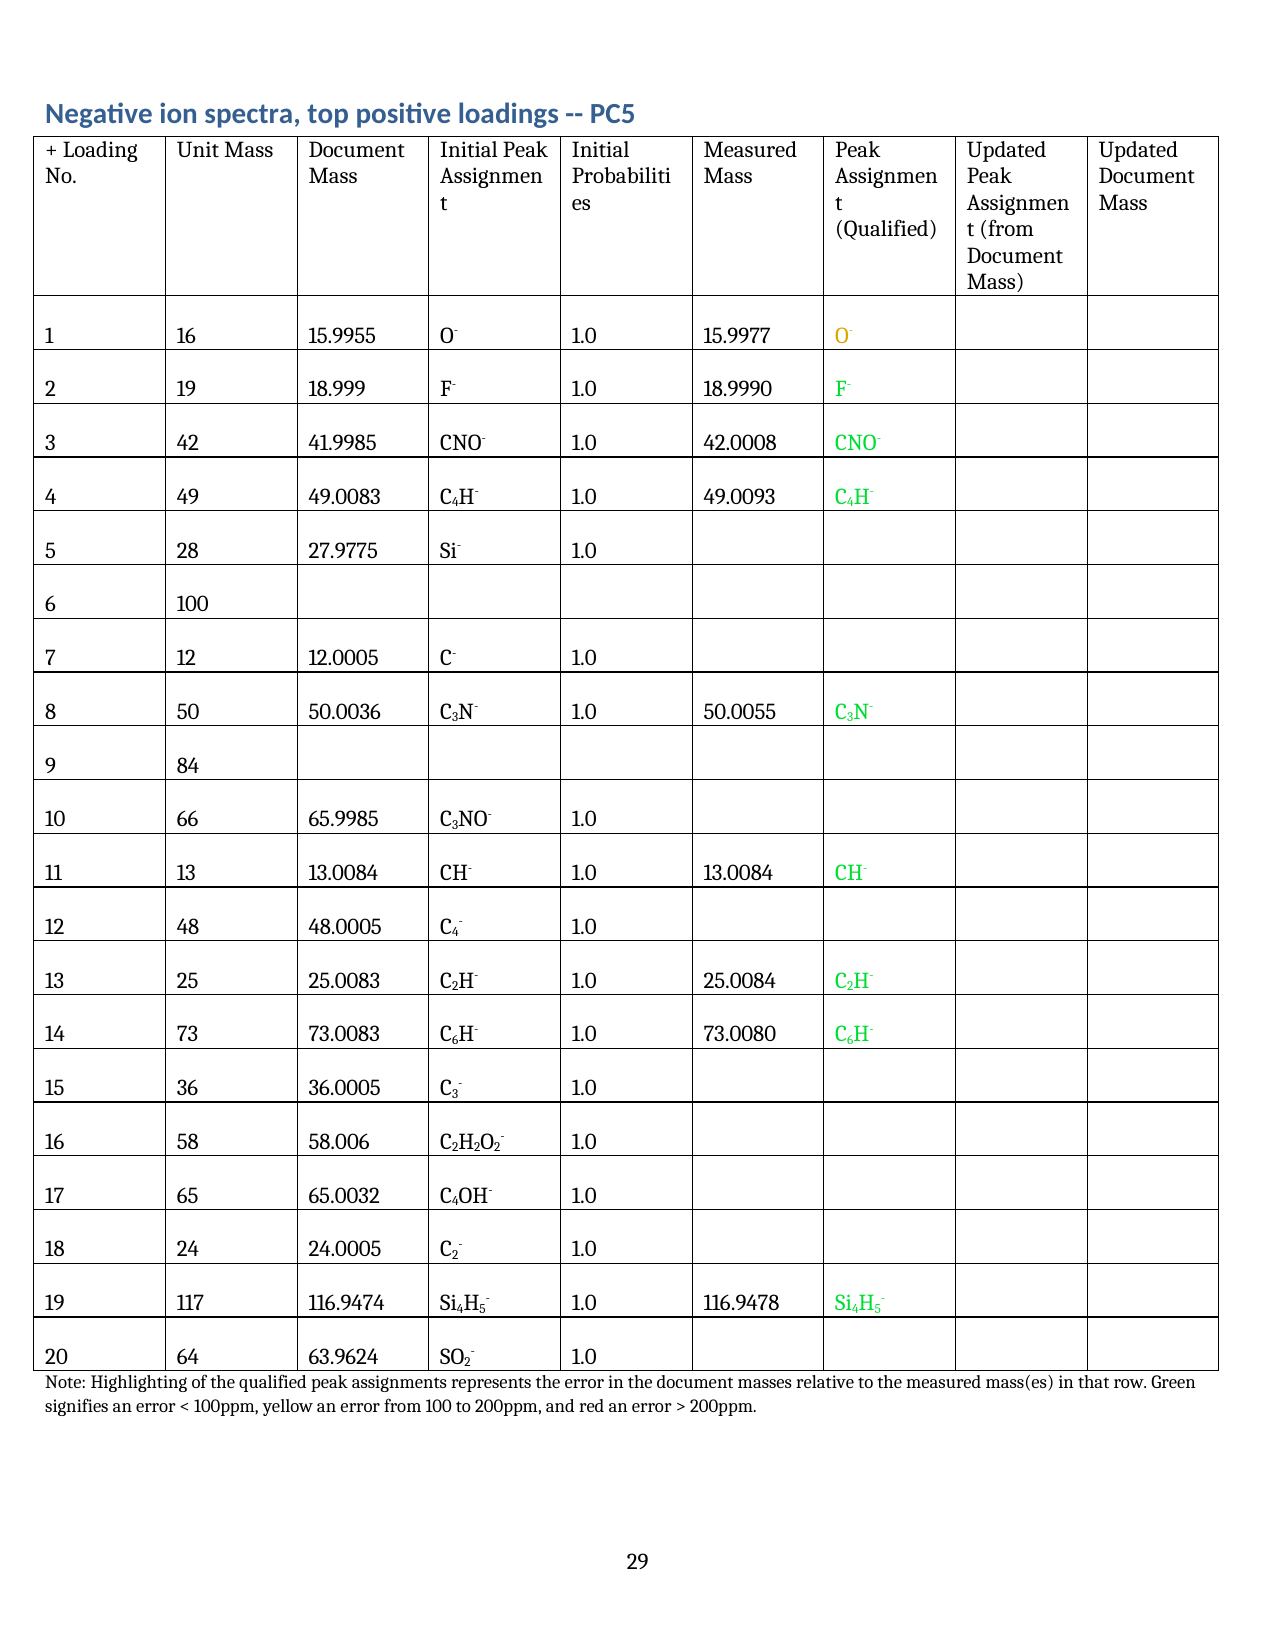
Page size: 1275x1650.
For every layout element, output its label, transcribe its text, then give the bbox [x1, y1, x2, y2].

table_cell [824, 565, 955, 618]
table_cell [693, 1156, 823, 1209]
table_cell 1.0 [561, 1049, 692, 1101]
table_cell C3N- [824, 673, 955, 725]
table_cell 12 [166, 619, 297, 671]
table_cell 1.0 [561, 941, 692, 994]
table_cell 58 [166, 1103, 297, 1155]
table_cell 1.0 [561, 1156, 692, 1209]
table_cell 50.0036 [298, 673, 428, 725]
table_cell 4 [34, 458, 165, 510]
table_cell [1088, 995, 1218, 1048]
table_cell [429, 565, 560, 618]
table_cell 42.0008 [693, 404, 823, 456]
table_cell 1 [34, 296, 165, 349]
table_cell [693, 511, 823, 564]
table_cell 1.0 [561, 1103, 692, 1155]
table_cell 116.9474 [298, 1264, 428, 1316]
table_cell 13 [34, 941, 165, 994]
table_cell 49 [166, 458, 297, 510]
table_cell 16 [166, 296, 297, 349]
table_cell 49.0083 [298, 458, 428, 510]
table_cell [956, 350, 1087, 403]
table_cell 2 [34, 350, 165, 403]
table_cell [693, 1049, 823, 1101]
table_cell [956, 1156, 1087, 1209]
table_cell [824, 1049, 955, 1101]
table_cell C2H- [824, 941, 955, 994]
table_cell F- [824, 350, 955, 403]
table_cell 19 [34, 1264, 165, 1316]
table_header + Loading No. [34, 137, 165, 295]
table_cell F- [429, 350, 560, 403]
subtitle Negative ion spectra, top positive loadings -- PC5 [45, 95, 1230, 131]
table_cell 1.0 [561, 511, 692, 564]
table_header Measured Mass [693, 137, 823, 295]
table_cell 16 [34, 1103, 165, 1155]
table_cell [956, 780, 1087, 833]
table_cell 8 [34, 673, 165, 725]
table_cell [298, 726, 428, 779]
table_cell Si4H5- [824, 1264, 955, 1316]
table_cell [1088, 1049, 1218, 1101]
table_cell [693, 726, 823, 779]
table_cell C4H- [824, 458, 955, 510]
table_cell [693, 565, 823, 618]
table_cell 15 [34, 1049, 165, 1101]
table_cell [824, 726, 955, 779]
table_header Updated Document Mass [1088, 137, 1218, 295]
table_cell [561, 726, 692, 779]
table_cell 1.0 [561, 1210, 692, 1263]
table_cell [824, 511, 955, 564]
table_cell [1088, 619, 1218, 671]
table_header Initial Peak Assignment [429, 137, 560, 295]
table_cell 12 [34, 888, 165, 940]
table_cell 5 [34, 511, 165, 564]
text Note: Highlighting of the qualified peak assignments represents the error in the document masses relative to the measured mass(es) in that row. Green signifies an error < 100ppm, yellow an error from 100 to 200ppm, and red an error > 200ppm. [45, 1371, 1230, 1417]
table_cell C6H- [824, 995, 955, 1048]
table_cell 9 [34, 726, 165, 779]
table_cell [956, 726, 1087, 779]
table_header Initial Probabilities [561, 137, 692, 295]
table_cell 25.0083 [298, 941, 428, 994]
table_cell [956, 404, 1087, 456]
table_cell 1.0 [561, 404, 692, 456]
table_cell CH- [429, 834, 560, 886]
table_cell C3- [429, 1049, 560, 1101]
table_header Document Mass [298, 137, 428, 295]
table_cell 63.9624 [298, 1318, 428, 1370]
table_cell C6H- [429, 995, 560, 1048]
table_cell 7 [34, 619, 165, 671]
table_cell 1.0 [561, 296, 692, 349]
table_cell [956, 458, 1087, 510]
table_cell 1.0 [561, 995, 692, 1048]
table_cell [693, 780, 823, 833]
table_cell 50 [166, 673, 297, 725]
table_cell [956, 296, 1087, 349]
table_cell [956, 1103, 1087, 1155]
table_cell 28 [166, 511, 297, 564]
table_cell 65 [166, 1156, 297, 1209]
table_cell 1.0 [561, 888, 692, 940]
table_cell 73.0083 [298, 995, 428, 1048]
table_header Peak Assignment (Qualified) [824, 137, 955, 295]
table_cell [956, 834, 1087, 886]
table_cell [1088, 726, 1218, 779]
table_cell 100 [166, 565, 297, 618]
table_cell C3NO- [429, 780, 560, 833]
table_cell 3 [34, 404, 165, 456]
table_cell 48 [166, 888, 297, 940]
table_cell 18.999 [298, 350, 428, 403]
table_cell [824, 1103, 955, 1155]
table_cell 15.9977 [693, 296, 823, 349]
table_cell 41.9985 [298, 404, 428, 456]
table_cell O- [429, 296, 560, 349]
table_cell 18.9990 [693, 350, 823, 403]
table_cell [1088, 1103, 1218, 1155]
table_cell 13.0084 [693, 834, 823, 886]
table_cell 13.0084 [298, 834, 428, 886]
table_cell [1088, 941, 1218, 994]
table_cell [956, 941, 1087, 994]
table_cell CH- [824, 834, 955, 886]
table_cell 117 [166, 1264, 297, 1316]
table_cell CNO- [824, 404, 955, 456]
table_cell CNO- [429, 404, 560, 456]
table_cell [1088, 511, 1218, 564]
table_cell [956, 1318, 1087, 1370]
table_cell 50.0055 [693, 673, 823, 725]
table_cell 14 [34, 995, 165, 1048]
table_cell 1.0 [561, 350, 692, 403]
table_cell 58.006 [298, 1103, 428, 1155]
table_cell 15.9955 [298, 296, 428, 349]
table_cell 65.0032 [298, 1156, 428, 1209]
table_cell [1088, 888, 1218, 940]
table_cell 49.0093 [693, 458, 823, 510]
table_cell 65.9985 [298, 780, 428, 833]
table_cell [956, 1210, 1087, 1263]
table_cell [1088, 1318, 1218, 1370]
table_cell 1.0 [561, 458, 692, 510]
table_cell [824, 1318, 955, 1370]
table_cell C- [429, 619, 560, 671]
table_cell 1.0 [561, 780, 692, 833]
table_cell 6 [34, 565, 165, 618]
table_cell 116.9478 [693, 1264, 823, 1316]
table_cell 66 [166, 780, 297, 833]
table_cell 73.0080 [693, 995, 823, 1048]
table_cell [956, 511, 1087, 564]
table_cell 1.0 [561, 1318, 692, 1370]
table_cell [956, 888, 1087, 940]
table_cell 24 [166, 1210, 297, 1263]
table_cell 48.0005 [298, 888, 428, 940]
table_cell 27.9775 [298, 511, 428, 564]
table_cell [824, 780, 955, 833]
table_cell [1088, 673, 1218, 725]
table_cell 73 [166, 995, 297, 1048]
table_cell [824, 619, 955, 671]
table_cell 1.0 [561, 834, 692, 886]
table_cell C2H2O2- [429, 1103, 560, 1155]
table_cell [824, 1210, 955, 1263]
table_header Unit Mass [166, 137, 297, 295]
table_cell C4OH- [429, 1156, 560, 1209]
table_cell [693, 1318, 823, 1370]
table_cell 11 [34, 834, 165, 886]
table_cell 13 [166, 834, 297, 886]
table_cell [956, 995, 1087, 1048]
table_cell [1088, 404, 1218, 456]
table_cell 64 [166, 1318, 297, 1370]
table_cell 17 [34, 1156, 165, 1209]
table_cell [956, 673, 1087, 725]
table_cell [1088, 458, 1218, 510]
table_cell Si4H5- [429, 1264, 560, 1316]
table_cell 84 [166, 726, 297, 779]
table_cell [693, 1210, 823, 1263]
table_cell 19 [166, 350, 297, 403]
table_cell [1088, 296, 1218, 349]
table_cell 12.0005 [298, 619, 428, 671]
table_cell [561, 565, 692, 618]
table_cell 36 [166, 1049, 297, 1101]
table_cell [693, 619, 823, 671]
table_cell [1088, 1264, 1218, 1316]
table_cell [824, 888, 955, 940]
table_cell [429, 726, 560, 779]
table_cell C2H- [429, 941, 560, 994]
table_header Updated Peak Assignment (from Document Mass) [956, 137, 1087, 295]
table_cell 20 [34, 1318, 165, 1370]
table_cell [824, 1156, 955, 1209]
table_cell 1.0 [561, 673, 692, 725]
table_cell [1088, 780, 1218, 833]
table_cell [1088, 1210, 1218, 1263]
table_cell 42 [166, 404, 297, 456]
table_cell SO2- [429, 1318, 560, 1370]
table_cell [1088, 350, 1218, 403]
table_cell [956, 1264, 1087, 1316]
table_cell 24.0005 [298, 1210, 428, 1263]
table_cell C2- [429, 1210, 560, 1263]
table_cell 36.0005 [298, 1049, 428, 1101]
table_cell [956, 1049, 1087, 1101]
table_cell C4H- [429, 458, 560, 510]
table_cell [298, 565, 428, 618]
table_cell [1088, 565, 1218, 618]
table_cell 18 [34, 1210, 165, 1263]
table_cell Si- [429, 511, 560, 564]
table_cell [693, 1103, 823, 1155]
table_cell [1088, 834, 1218, 886]
table_cell 1.0 [561, 619, 692, 671]
table_cell 10 [34, 780, 165, 833]
table_cell [956, 565, 1087, 618]
table_cell [956, 619, 1087, 671]
table_cell 25 [166, 941, 297, 994]
table_cell O- [824, 296, 955, 349]
table_cell [1088, 1156, 1218, 1209]
table_cell 1.0 [561, 1264, 692, 1316]
table_cell C3N- [429, 673, 560, 725]
table_cell C4- [429, 888, 560, 940]
table_cell 25.0084 [693, 941, 823, 994]
table_cell [693, 888, 823, 940]
